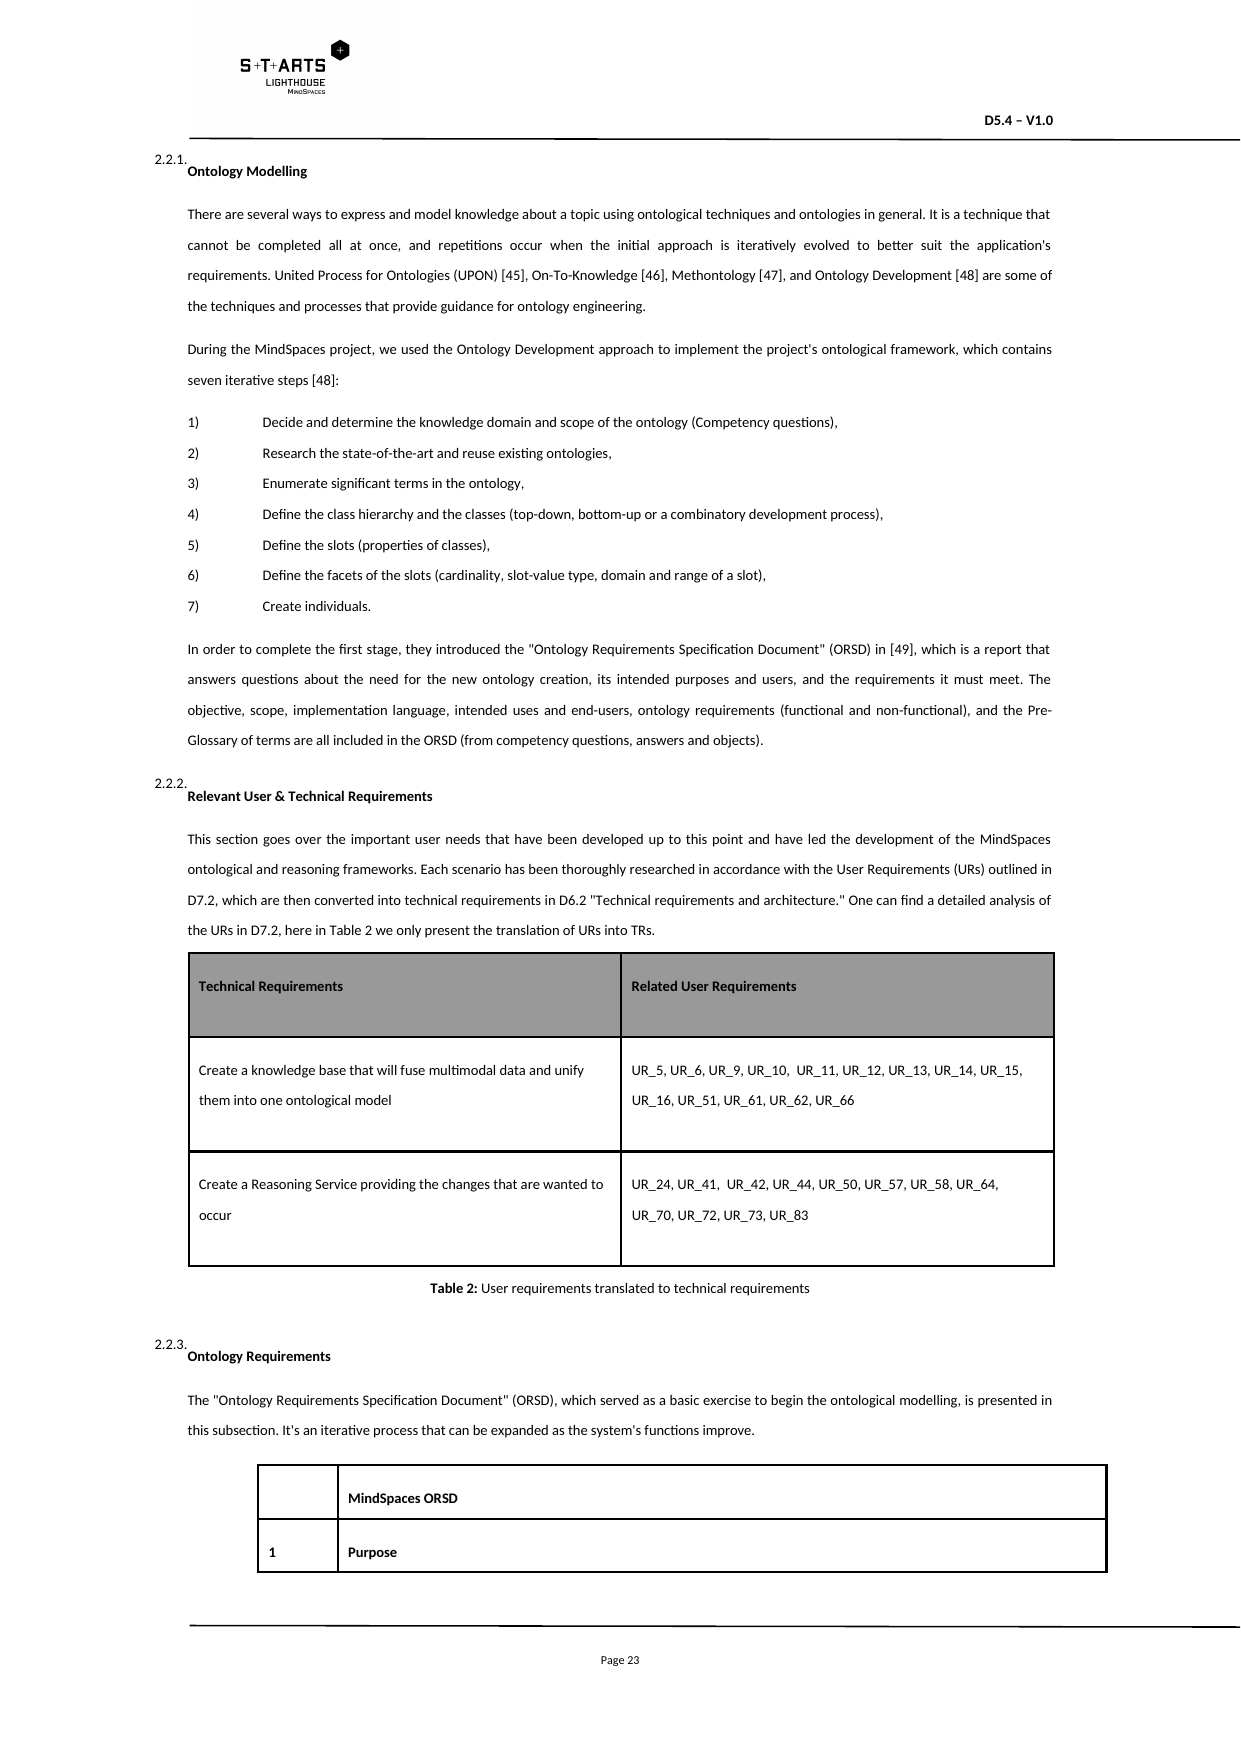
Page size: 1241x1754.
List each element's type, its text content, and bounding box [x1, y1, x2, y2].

table_cell Create a knowledge base that will fuse multimodal data and unify them into one ontological model [190, 1038, 620, 1150]
table_cell Create a Reasoning Service providing the changes that are wanted to occur [190, 1153, 620, 1265]
list Define the class hierarchy and the classes (top-down, bottom-up or a combinatory development process), [187, 493, 1053, 523]
text The "Ontology Requirements Specification Document" (ORSD), which served as a basic exercise to begin the ontological modelling, is presented in this subsection. It's an iterative process that can be expanded as the system's functions improve. [187, 1378, 1053, 1439]
list Create individuals. [187, 584, 1053, 615]
text Table 2: User requirements translated to technical requirements [187, 1267, 1053, 1297]
table_cell UR_5, UR_6, UR_9, UR_10, UR_11, UR_12, UR_13, UR_14, UR_15, UR_16, UR_51, UR_61, UR_62, UR_66 [622, 1038, 1053, 1150]
text During the MindSpaces project, we used the Ontology Development approach to implement the project's ontological framework, which contains seven iterative steps [48]: [187, 328, 1053, 389]
table_header Technical Requirements [190, 954, 620, 1036]
table_cell UR_24, UR_41, UR_42, UR_44, UR_50, UR_57, UR_58, UR_64, UR_70, UR_72, UR_73, UR_83 [622, 1153, 1053, 1265]
list Define the facets of the slots (cardinality, slot-value type, domain and range of a slot), [187, 554, 1053, 584]
table_header Related User Requirements [622, 954, 1053, 1036]
text In order to complete the first stage, they introduced the "Ontology Requirements Specification Document" (ORSD) in [49], which is a report that answers questions about the need for the new ontology creation, its intended purposes and users, and the requirements it must meet. The objective, scope, implementation language, intended uses and end-users, ontology requirements (functional and non-functional), and the Pre-Glossary of terms are all included in the ORSD (from competency questions, answers and objects). [187, 627, 1053, 749]
table_cell 1 [259, 1520, 337, 1571]
text This section goes over the important user needs that have been developed up to this point and have led the development of the MindSpaces ontological and reasoning frameworks. Each scenario has been thoroughly researched in accordance with the User Requirements (URs) outlined in D7.2, which are then converted into technical requirements in D6.2 "Technical requirements and architecture." One can find a detailed analysis of the URs in D7.2, here in Table 2 we only present the translation of URs into TRs. [187, 817, 1053, 939]
subtitle Ontology Modelling [187, 150, 1053, 181]
picture [196, 0, 399, 136]
subtitle Relevant User & Technical Requirements [187, 774, 1053, 805]
text There are several ways to express and model knowledge about a topic using ontological techniques and ontologies in general. It is a technique that cannot be completed all at once, and repetitions occur when the initial approach is iteratively evolved to better suit the application's requirements. United Process for Ontologies (UPON) [45], On-To-Knowledge [46], Methontology [47], and Ontology Development [48] are some of the techniques and processes that provide guidance for ontology engineering. [187, 193, 1053, 315]
table_header MindSpaces ORSD [339, 1466, 1105, 1518]
list Define the slots (properties of classes), [187, 523, 1053, 554]
list Research the state-of-the-art and reuse existing ontologies, [187, 432, 1053, 462]
table_cell Purpose [339, 1520, 1105, 1571]
table_header [259, 1466, 337, 1518]
list Decide and determine the knowledge domain and scope of the ontology (Competency questions), [187, 401, 1053, 432]
list Enumerate significant terms in the ontology, [187, 462, 1053, 493]
subtitle Ontology Requirements [187, 1335, 1053, 1366]
